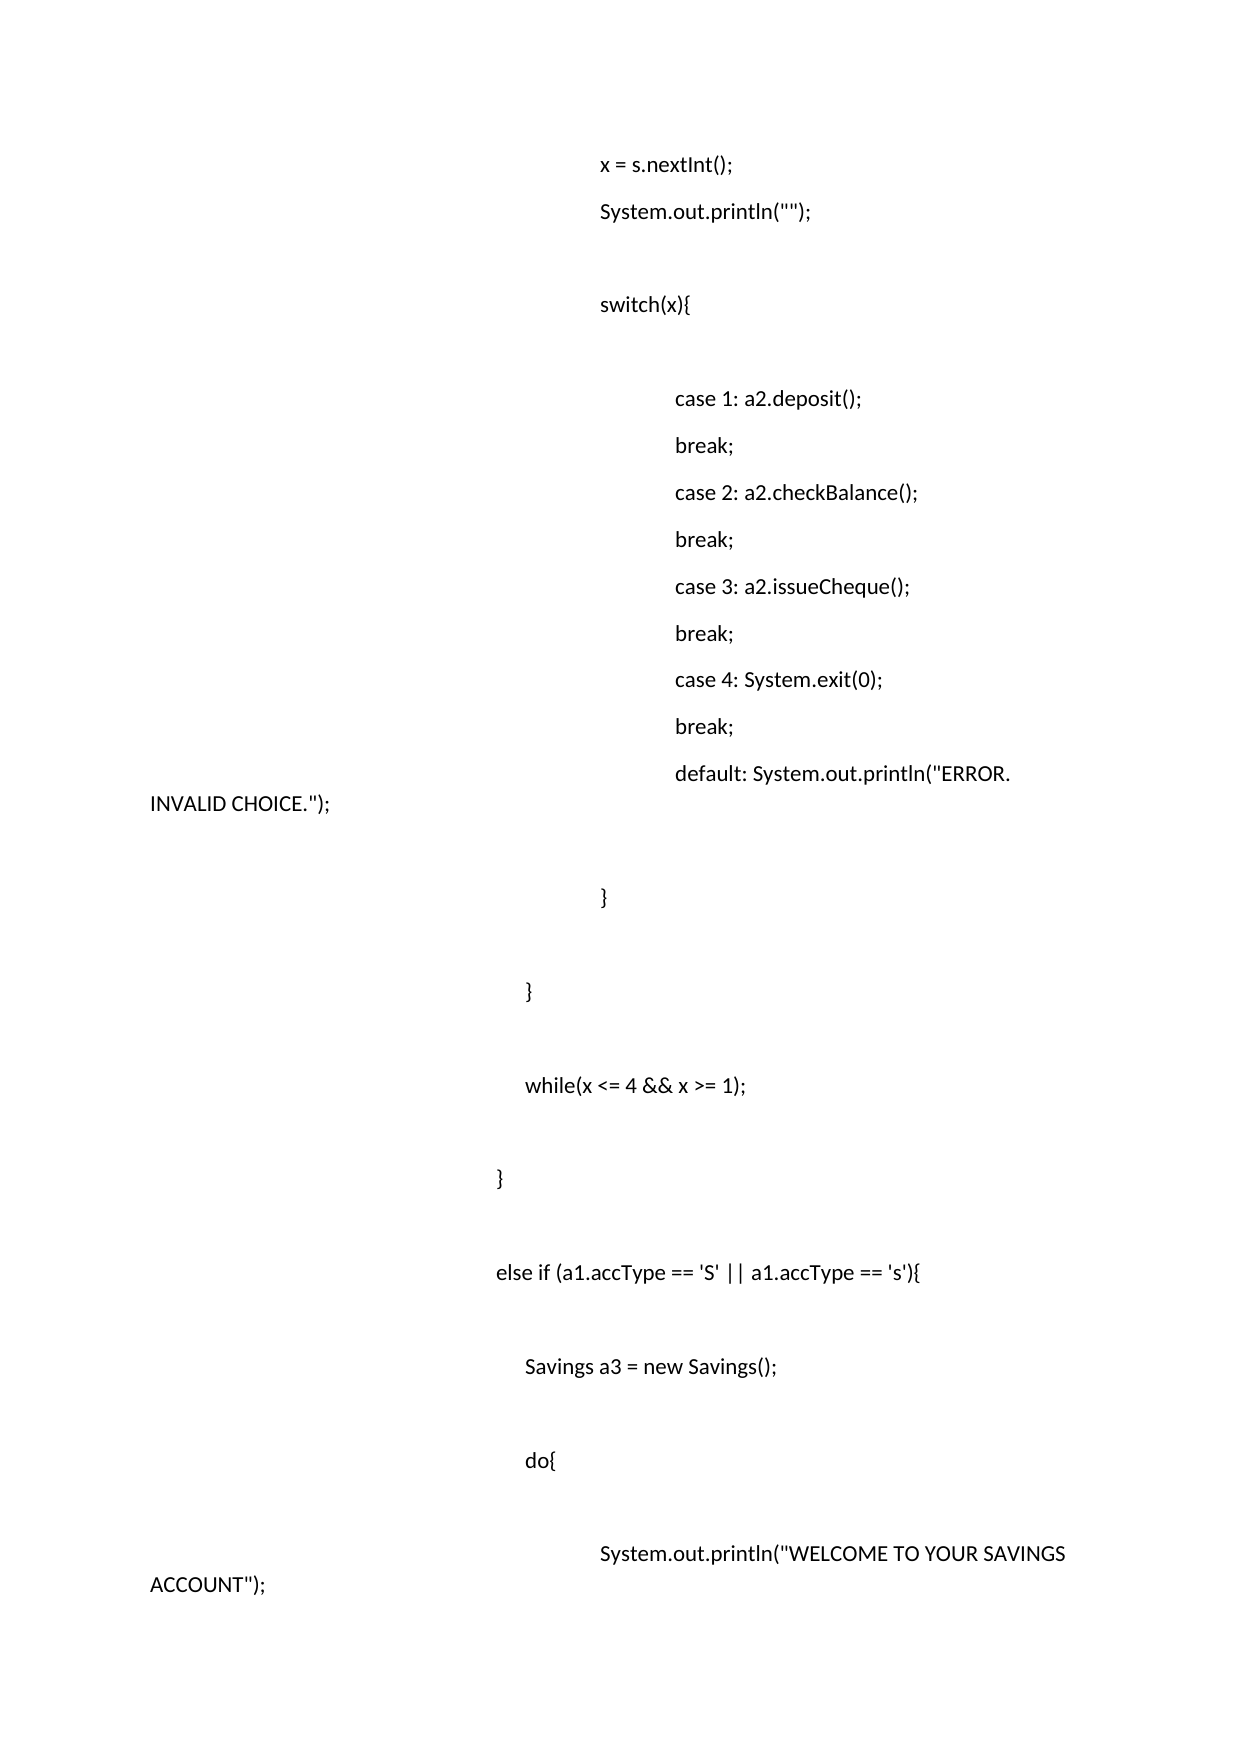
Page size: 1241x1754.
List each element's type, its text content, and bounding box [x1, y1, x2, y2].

text default: System.out.println("ERROR. INVALID CHOICE."); [77, 759, 1090, 818]
text case 1: a2.deposit(); [77, 384, 1090, 412]
text System.out.println(""); [77, 197, 1090, 225]
text System.out.println("WELCOME TO YOUR SAVINGS ACCOUNT"); [77, 1539, 1090, 1598]
text while(x <= 4 && x >= 1); [77, 1071, 1090, 1099]
text x = s.nextInt(); [77, 150, 1090, 178]
text case 4: System.exit(0); [77, 666, 1090, 694]
text } [77, 1164, 1090, 1193]
text switch(x){ [77, 291, 1090, 319]
text case 3: a2.issueCheque(); [77, 572, 1090, 600]
text Savings a3 = new Savings(); [77, 1352, 1090, 1380]
text do{ [77, 1446, 1090, 1474]
text break; [77, 431, 1090, 459]
text else if (a1.accType == 'S' || a1.accType == 's'){ [77, 1258, 1090, 1286]
text break; [77, 525, 1090, 553]
text break; [77, 712, 1090, 741]
text } [77, 883, 1090, 911]
text } [77, 977, 1090, 1005]
text case 2: a2.checkBalance(); [77, 478, 1090, 506]
text break; [77, 619, 1090, 647]
